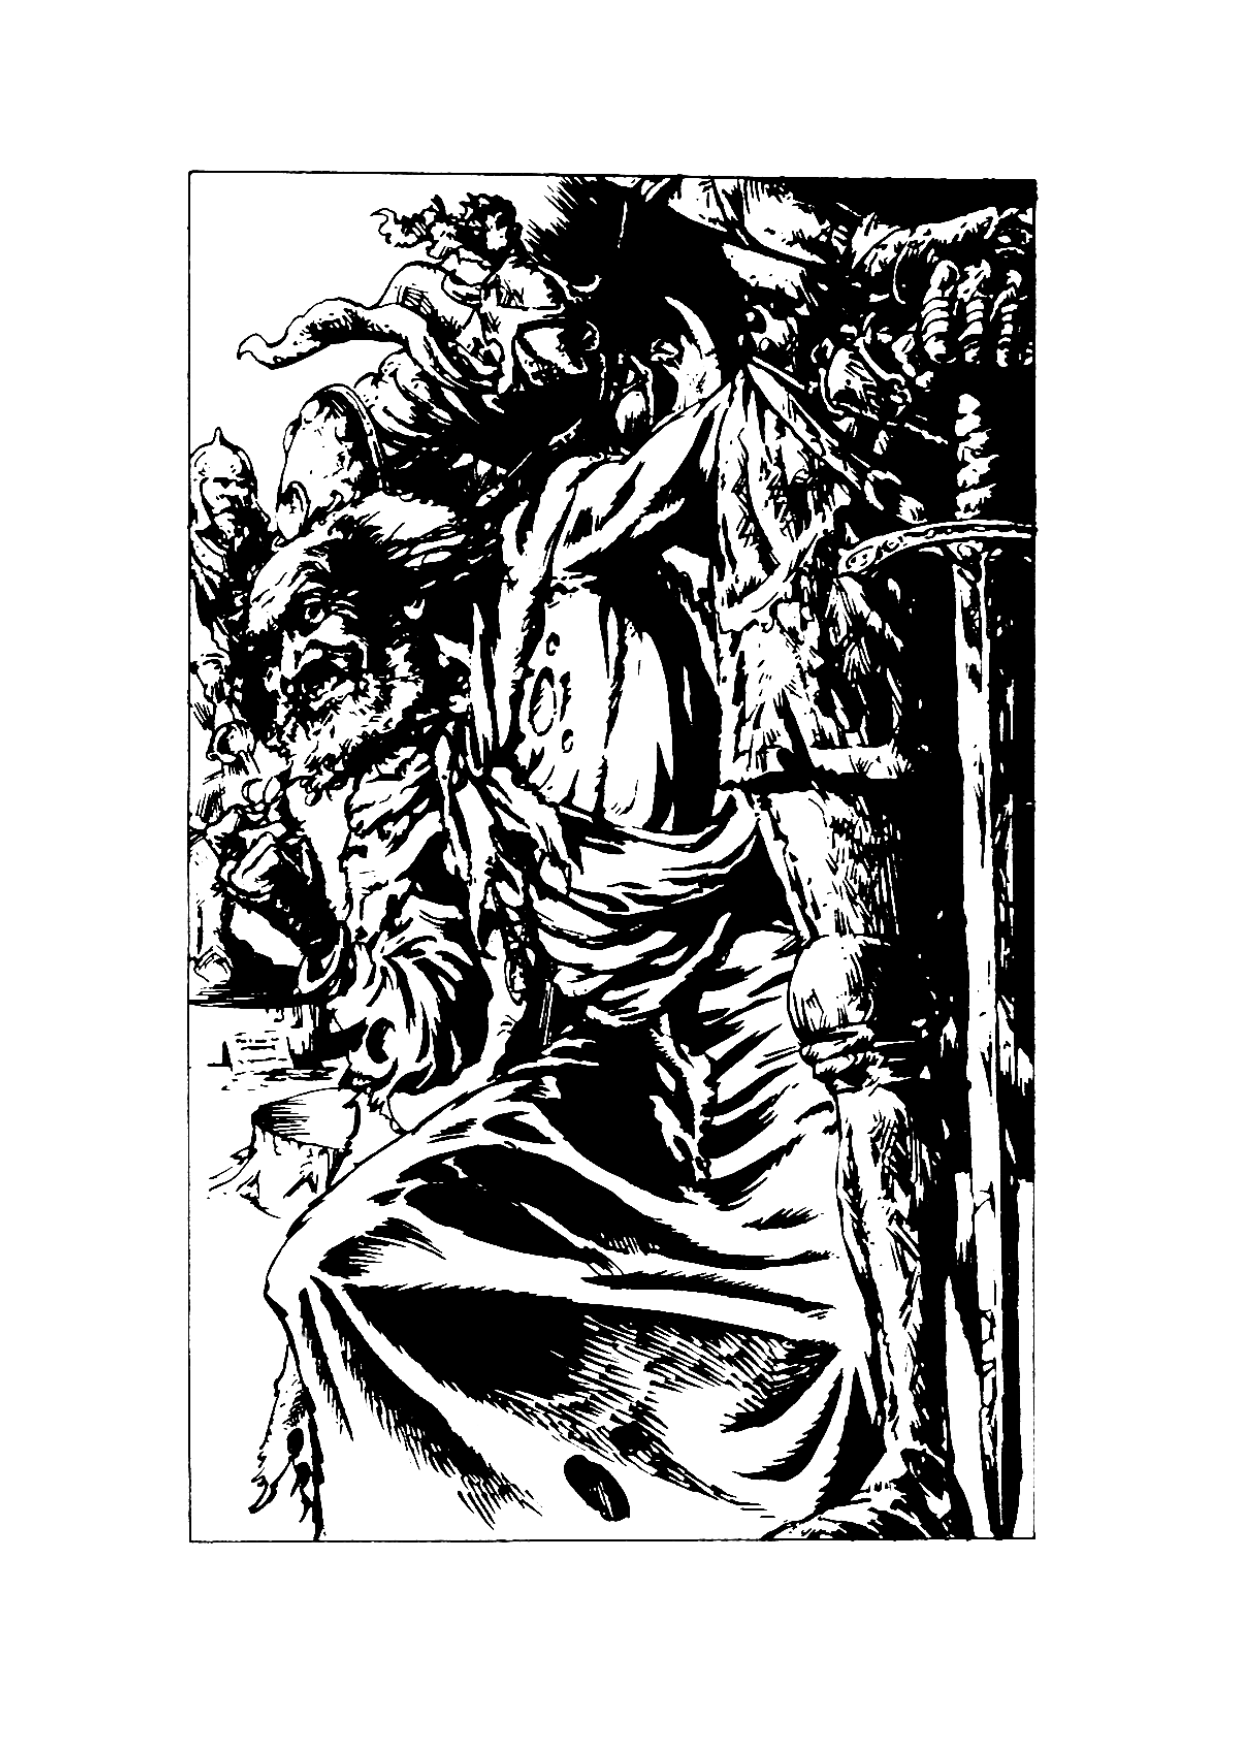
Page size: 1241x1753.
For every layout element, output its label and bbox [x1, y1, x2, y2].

picture [148, 145, 1084, 1590]
